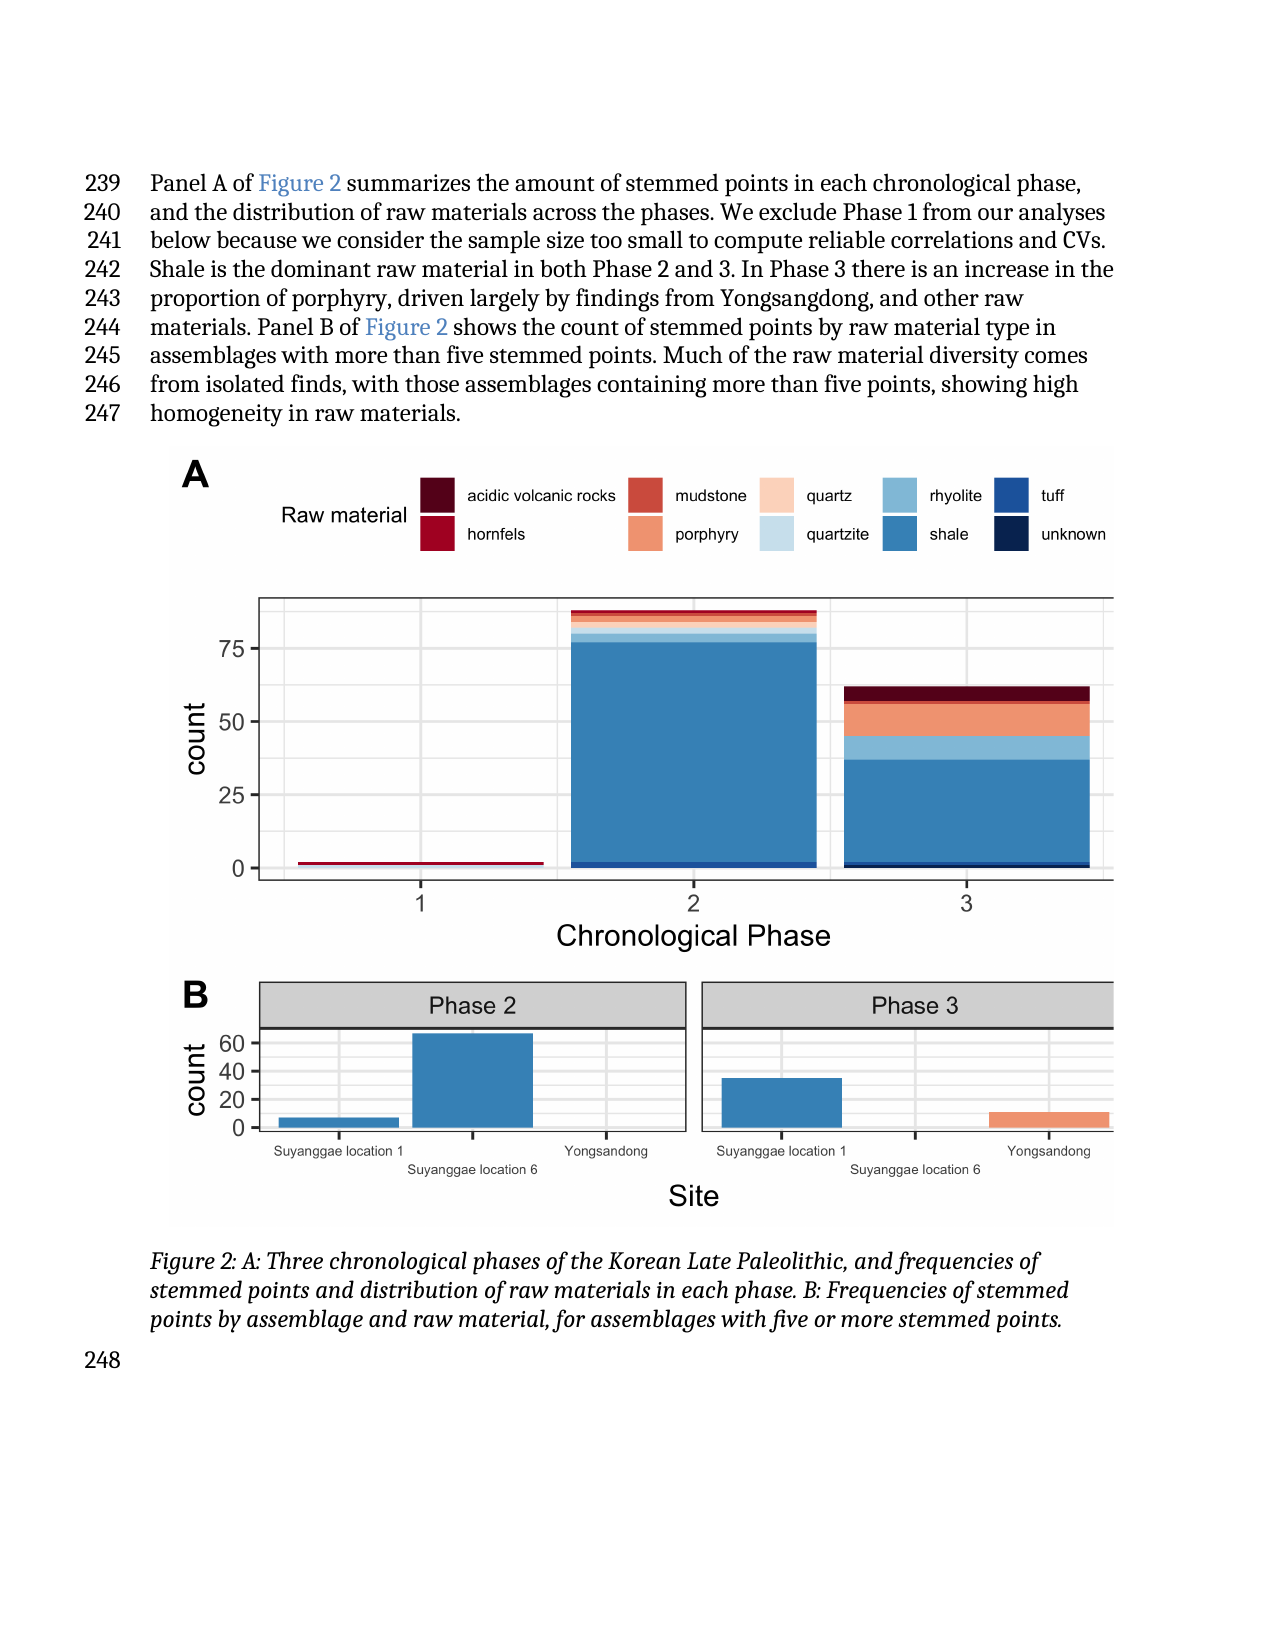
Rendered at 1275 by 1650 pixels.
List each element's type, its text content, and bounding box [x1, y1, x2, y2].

picture [168, 446, 1114, 1227]
table_header Figure 2: A: Three chronological phases of the Korean Late Paleolithic, and frequencies of stemmed points and distribution of raw materials in each phase. B: Frequencies of stemmed points by assemblage and raw material, for assemblages with five or more stemmed points. [139, 446, 1114, 1346]
text Panel A of Figure 2 summarizes the amount of stemmed points in each chronological phase, and the distribution of raw materials across the phases. We exclude Phase 1 from our analyses below because we consider the sample size too small to compute reliable correlations and CVs. Shale is the dominant raw material in both Phase 2 and 3. In Phase 3 there is an increase in the proportion of porphyry, driven largely by findings from Yongsangdong, and other raw materials. Panel B of Figure 2 shows the count of stemmed points by raw material type in assemblages with more than five stemmed points. Much of the raw material diversity comes from isolated finds, with those assemblages containing more than five points, showing high homogeneity in raw materials. [150, 169, 1125, 427]
